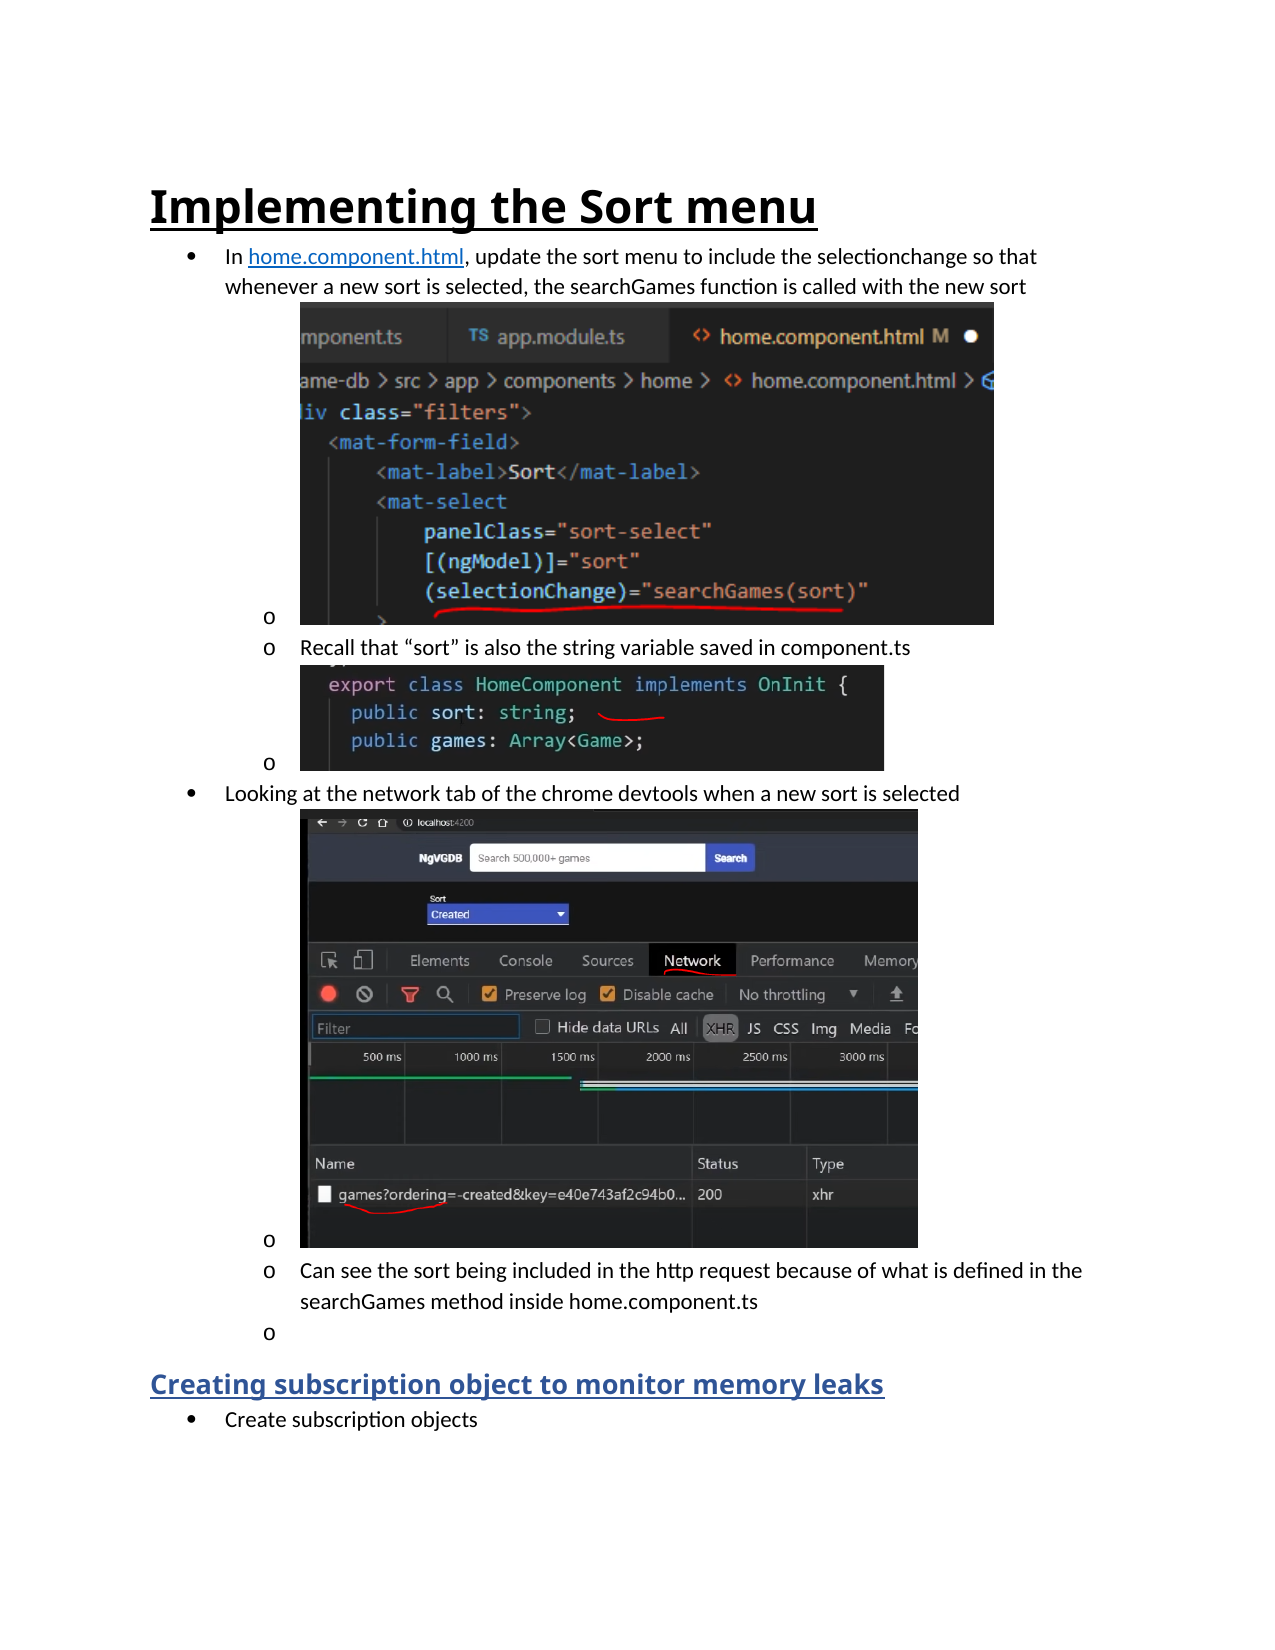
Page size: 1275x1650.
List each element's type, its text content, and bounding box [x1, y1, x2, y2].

subtitle Creating subscription object to monitor memory leaks [150, 1366, 1125, 1402]
picture [300, 302, 994, 625]
list Can see the sort being included in the http request because of what is defined in the searchGames method inside home.component.ts [262, 1256, 1125, 1315]
picture [300, 809, 918, 1248]
picture [300, 665, 885, 771]
list Create subscription objects [187, 1405, 1125, 1433]
list Looking at the network tab of the chrome devtools when a new sort is selected [187, 779, 1125, 807]
subtitle Implementing the Sort menu [150, 175, 1125, 237]
list In home.component.html, update the sort menu to include the selectionchange so that whenever a new sort is selected, the searchGames function is called with the new sort [187, 242, 1125, 301]
list Recall that “sort” is also the string variable saved in component.ts [262, 633, 1125, 663]
